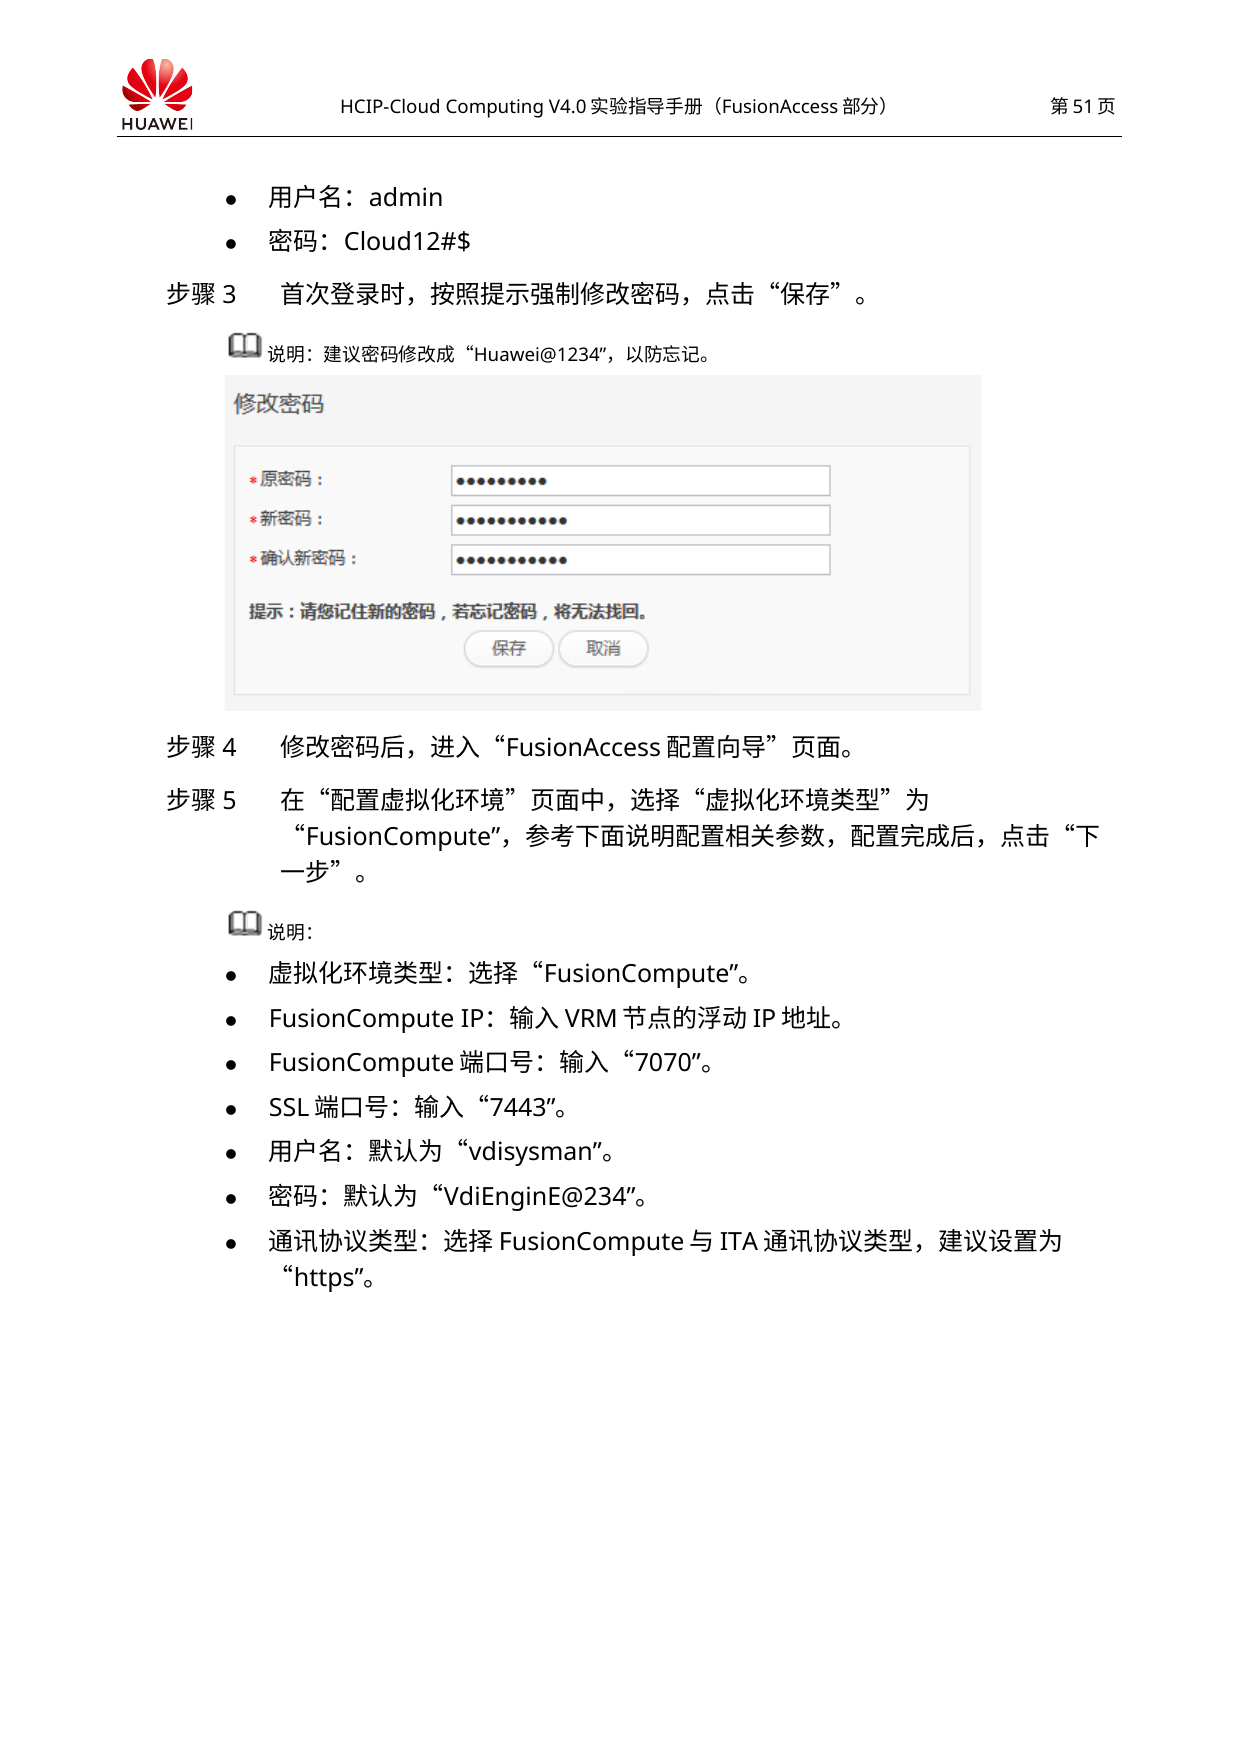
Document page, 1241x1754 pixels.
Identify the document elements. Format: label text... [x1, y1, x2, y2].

text 在“配置虚拟化环境”页面中，选择“虚拟化环境类型”为“FusionCompute”，参考下面说明配置相关参数，配置完成后，点击“下一步”。 [236, 780, 1122, 889]
text 首次登录时，按照提示强制修改密码，点击“保存”。 [236, 275, 1122, 311]
picture [122, 59, 193, 130]
text FusionCompute端口号：输入“7070”。 [224, 1043, 1122, 1079]
text 说明： [224, 906, 1122, 945]
picture [224, 327, 268, 362]
text 通讯协议类型：选择FusionCompute与ITA通讯协议类型，建议设置为“https”。 [224, 1221, 1122, 1293]
text 虚拟化环境类型：选择“FusionCompute”。 [224, 953, 1122, 990]
picture [224, 375, 982, 711]
picture [224, 905, 268, 940]
text 用户名：admin [224, 177, 1122, 213]
text 密码：默认为“VdiEnginE@234”。 [224, 1176, 1122, 1213]
text SSL端口号：输入“7443”。 [224, 1087, 1122, 1123]
text 用户名：默认为“vdisysman”。 [224, 1132, 1122, 1168]
text 说明：建议密码修改成“Huawei@1234”，以防忘记。 [224, 328, 1122, 367]
text FusionCompute IP：输入VRM节点的浮动IP地址。 [224, 998, 1122, 1034]
text 修改密码后，进入“FusionAccess配置向导”页面。 [236, 727, 1122, 764]
text 密码：Cloud12#$ [224, 222, 1122, 258]
